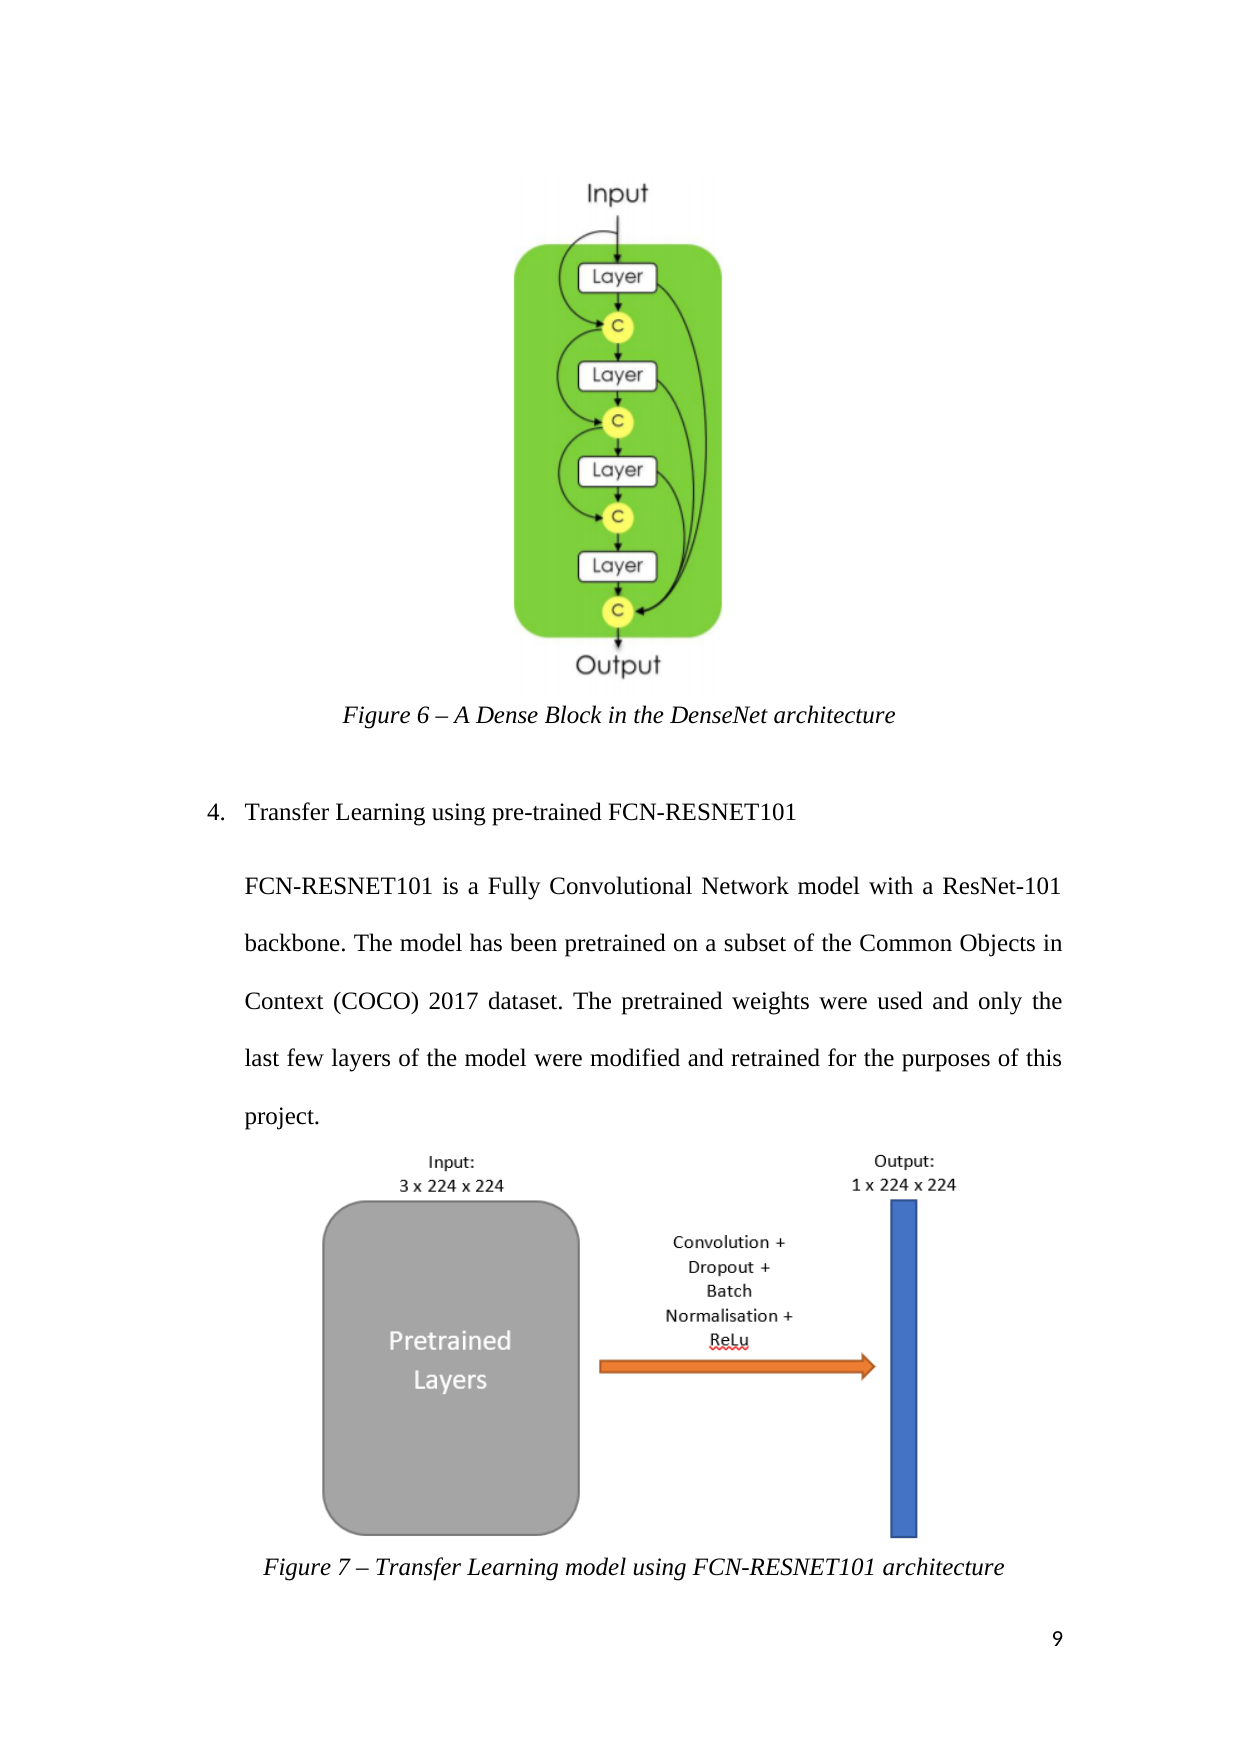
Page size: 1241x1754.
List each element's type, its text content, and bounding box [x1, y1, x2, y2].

picture [291, 1147, 978, 1543]
text FCN-RESNET101 is a Fully Convolutional Network model with a ResNet-101 backbone. The model has been pretrained on a subset of the Common Objects in Context (COCO) 2017 dataset. The pretrained weights were used and only the last few layers of the model were modified and retrained for the purposes of this project. [244, 871, 1063, 1129]
picture [429, 177, 812, 700]
